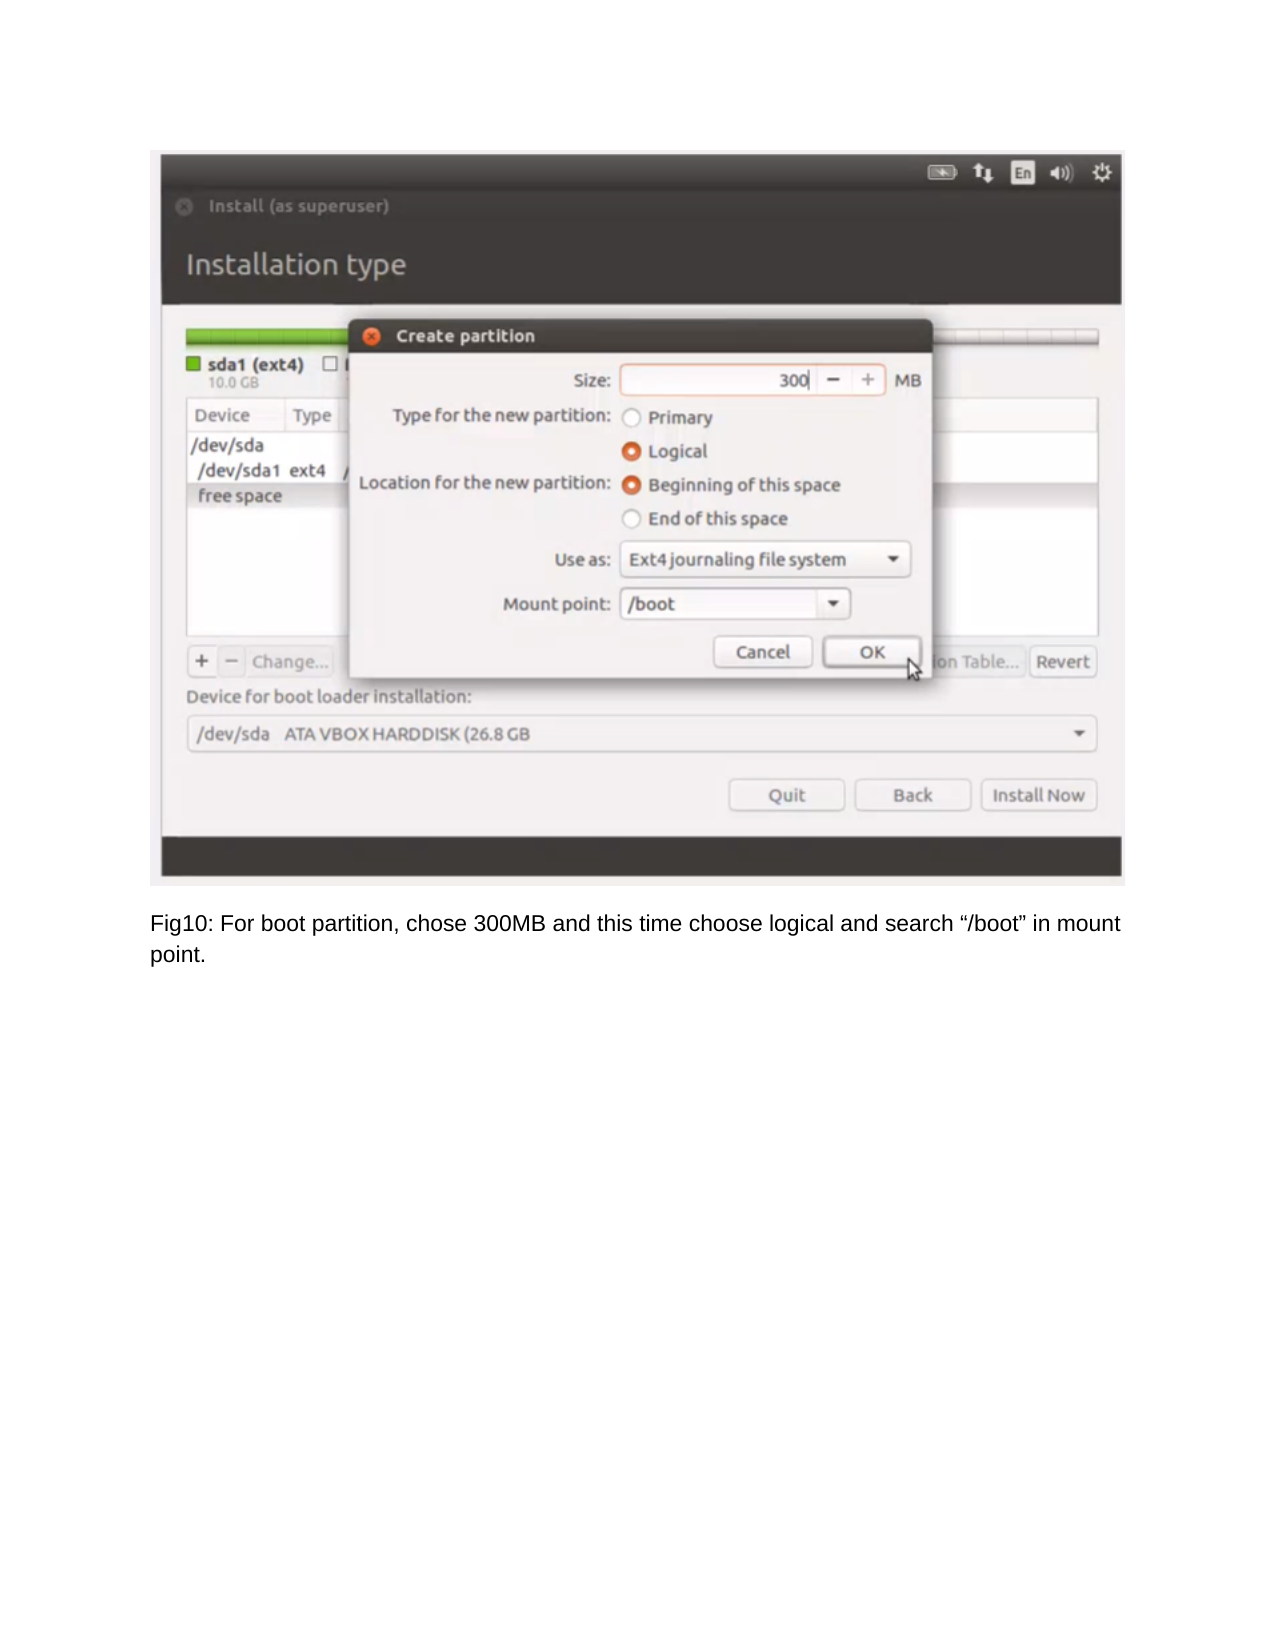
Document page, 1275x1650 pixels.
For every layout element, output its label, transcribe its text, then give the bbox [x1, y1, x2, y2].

text Fig10: For boot partition, chose 300MB and this time choose logical and search “/boot” in mount point. [150, 910, 1125, 967]
picture [150, 150, 1125, 886]
